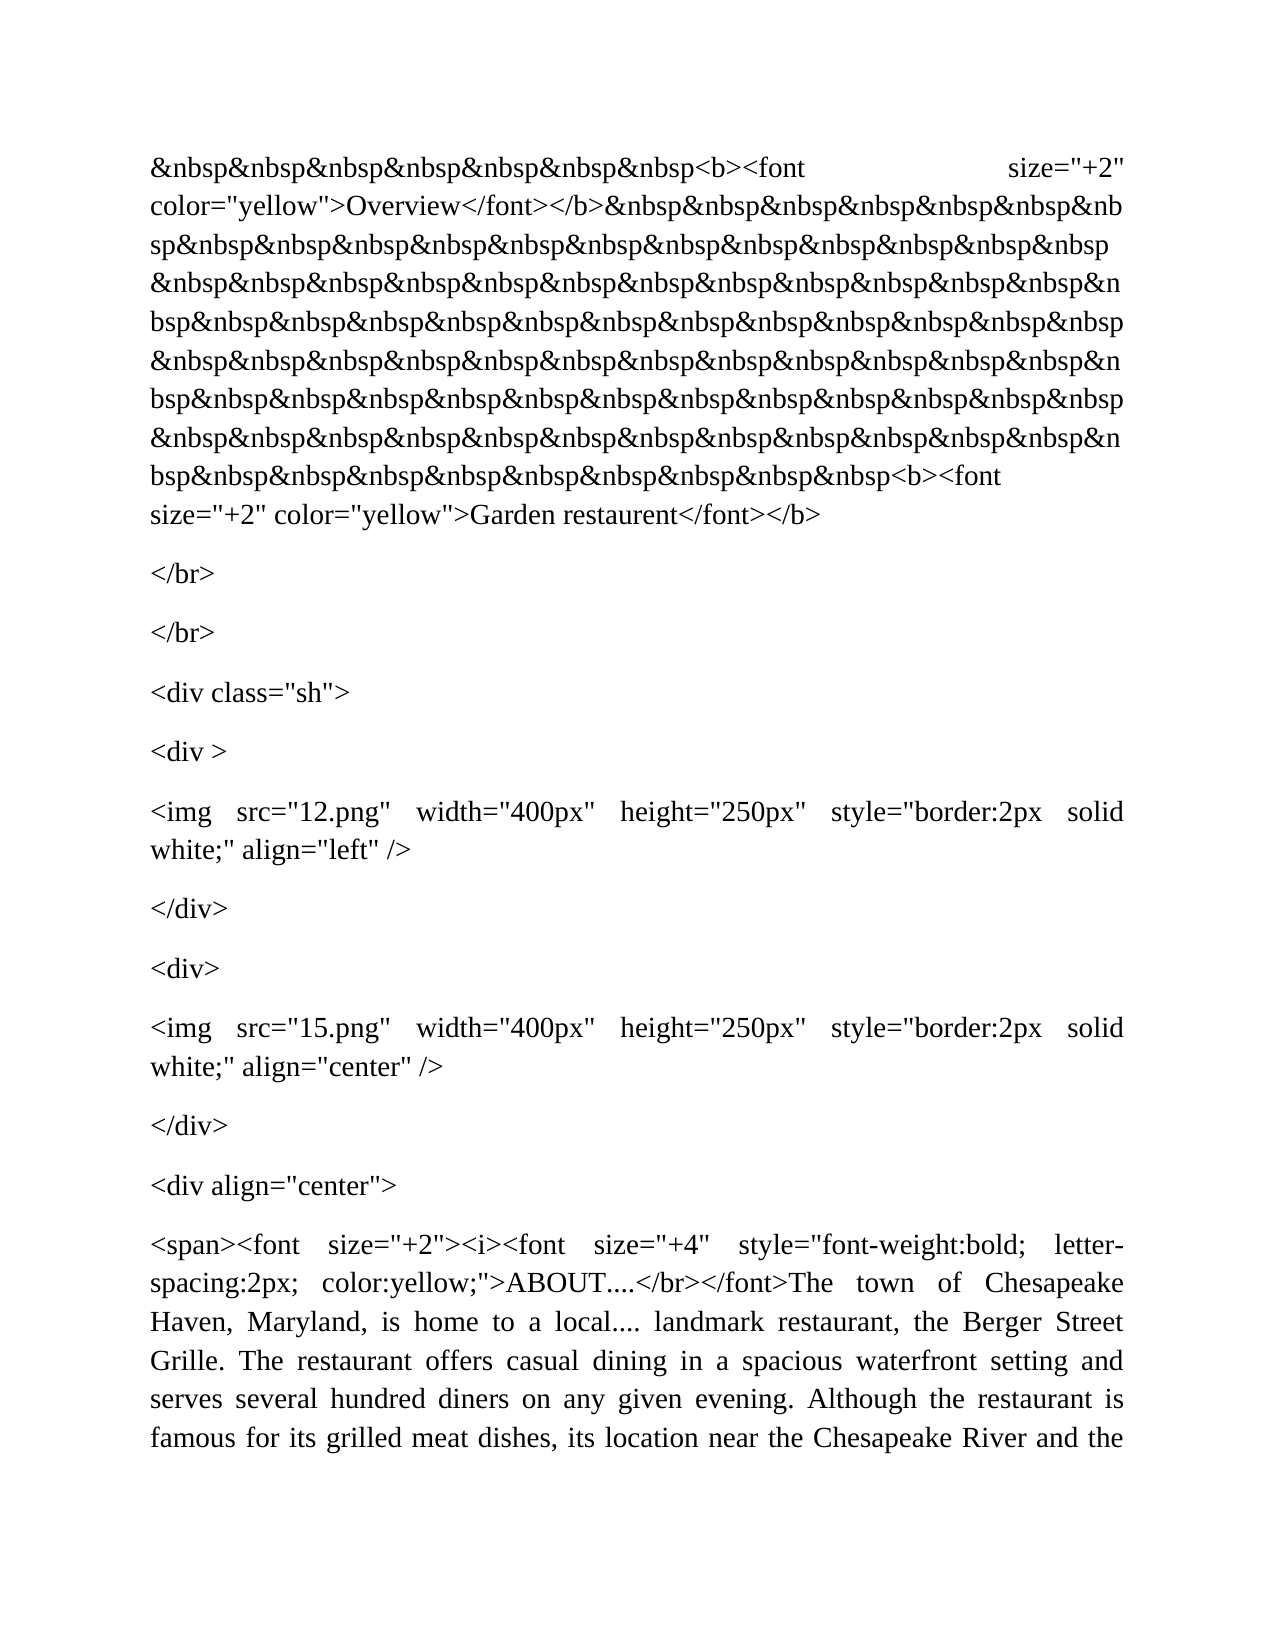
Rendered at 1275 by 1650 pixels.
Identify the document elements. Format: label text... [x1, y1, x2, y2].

text <div align="center"> [150, 1168, 1125, 1201]
text &nbsp&nbsp&nbsp&nbsp&nbsp&nbsp&nbsp<b><font size="+2" color="yellow">Overview</font></b>&nbsp&nbsp&nbsp&nbsp&nbsp&nbsp&nbsp&nbsp&nbsp&nbsp&nbsp&nbsp&nbsp&nbsp&nbsp&nbsp&nbsp&nbsp&nbsp&nbsp&nbsp&nbsp&nbsp&nbsp&nbsp&nbsp&nbsp&nbsp&nbsp&nbsp&nbsp&nbsp&nbsp&nbsp&nbsp&nbsp&nbsp&nbsp&nbsp&nbsp&nbsp&nbsp&nbsp&nbsp&nbsp&nbsp&nbsp&nbsp&nbsp&nbsp&nbsp&nbsp&nbsp&nbsp&nbsp&nbsp&nbsp&nbsp&nbsp&nbsp&nbsp&nbsp&nbsp&nbsp&nbsp&nbsp&nbsp&nbsp&nbsp&nbsp&nbsp&nbsp&nbsp&nbsp&nbsp&nbsp&nbsp&nbsp&nbsp&nbsp&nbsp&nbsp&nbsp&nbsp&nbsp&nbsp&nbsp&nbsp&nbsp&nbsp&nbsp<b><font size="+2" color="yellow">Garden restaurent</font></b> [150, 150, 1125, 530]
text <img src="15.png" width="400px" height="250px" style="border:2px solid white;" align="center" /> [150, 1010, 1125, 1082]
text </div> [150, 892, 1125, 925]
text <div > [150, 734, 1125, 768]
text </br> [150, 616, 1125, 649]
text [150, 1227, 1125, 1453]
text <div class="sh"> [150, 675, 1125, 708]
text <img src="12.png" width="400px" height="250px" style="border:2px solid white;" align="left" /> [150, 794, 1125, 866]
text </br> [150, 556, 1125, 590]
text <div> [150, 951, 1125, 984]
text </div> [150, 1108, 1125, 1142]
